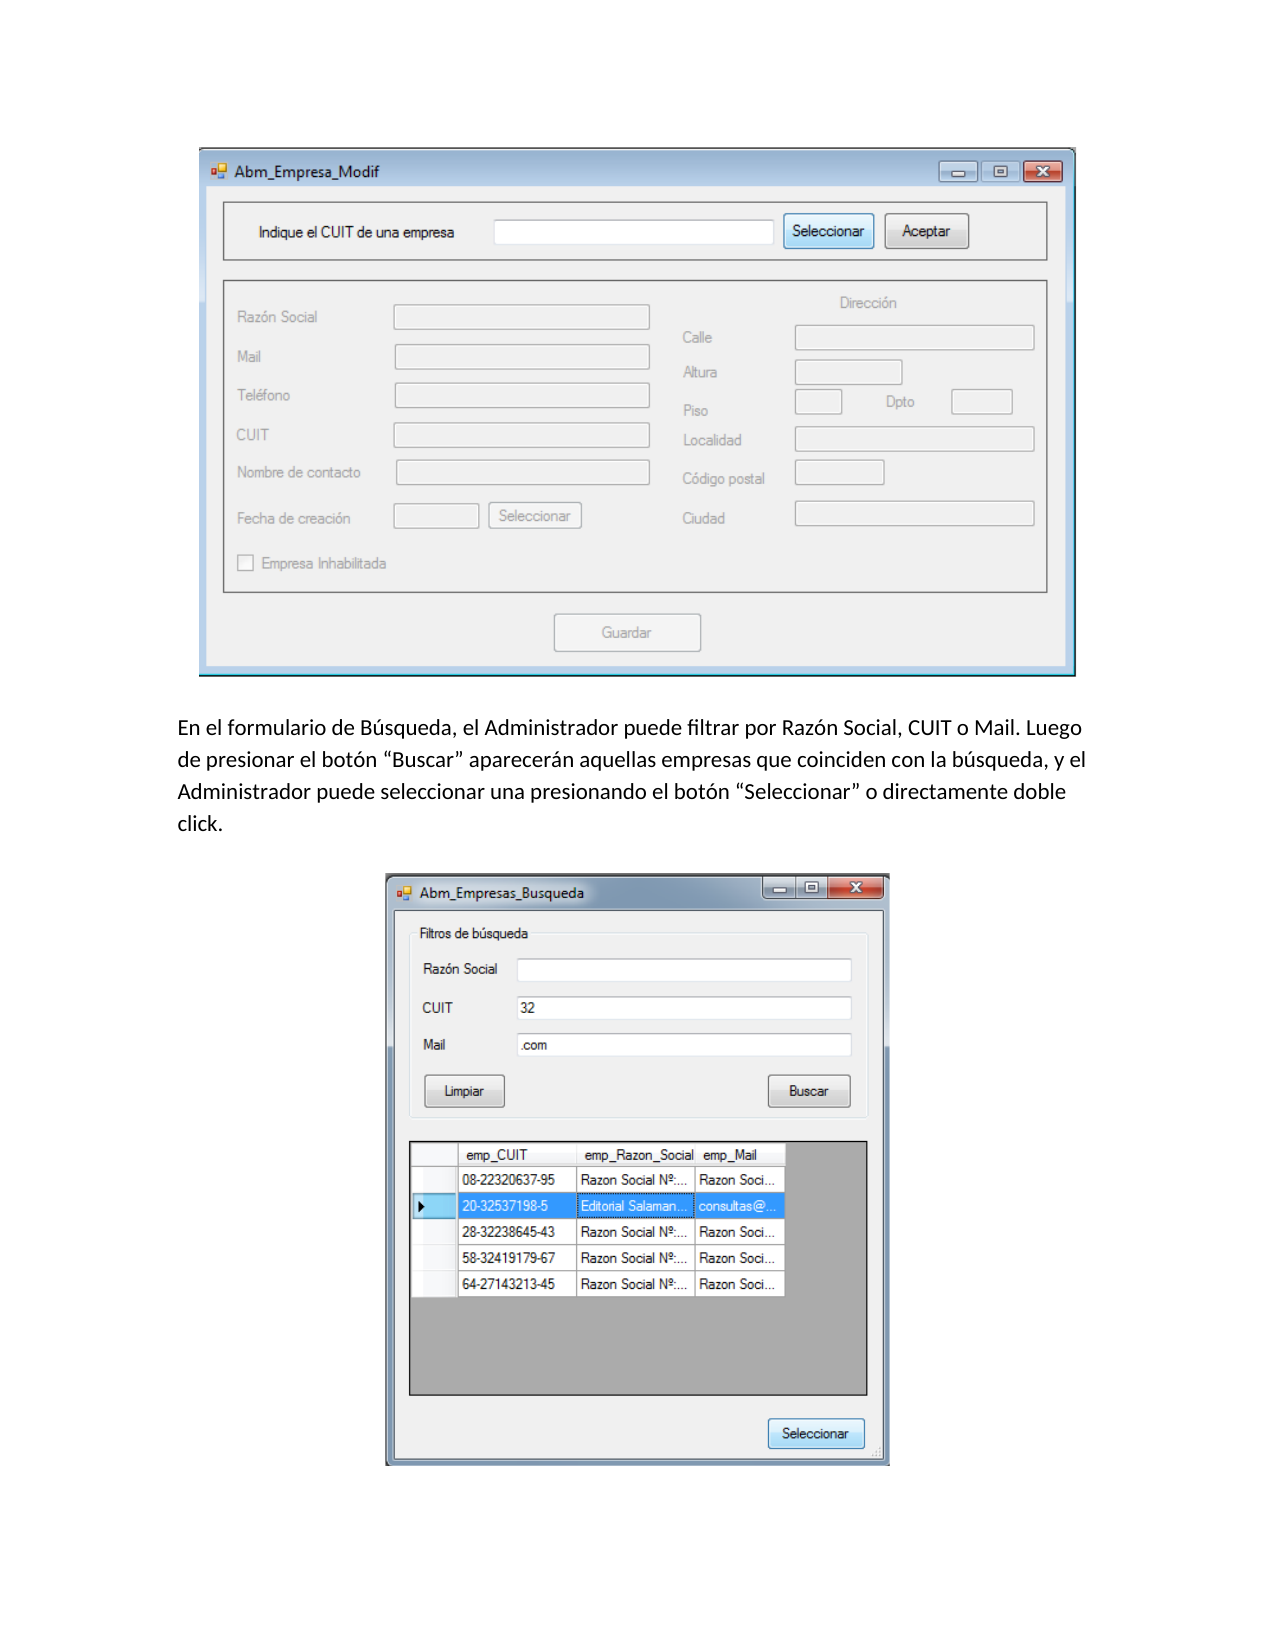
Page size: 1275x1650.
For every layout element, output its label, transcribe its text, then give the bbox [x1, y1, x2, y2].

picture [199, 147, 1077, 677]
picture [385, 873, 890, 1466]
text En el formulario de Búsqueda, el Administrador puede filtrar por Razón Social, CUIT o Mail. Luego de presionar el botón “Buscar” aparecerán aquellas empresas que coinciden con la búsqueda, y el Administrador puede seleccionar una presionando el botón “Seleccionar” o directamente doble click. [177, 713, 1098, 837]
